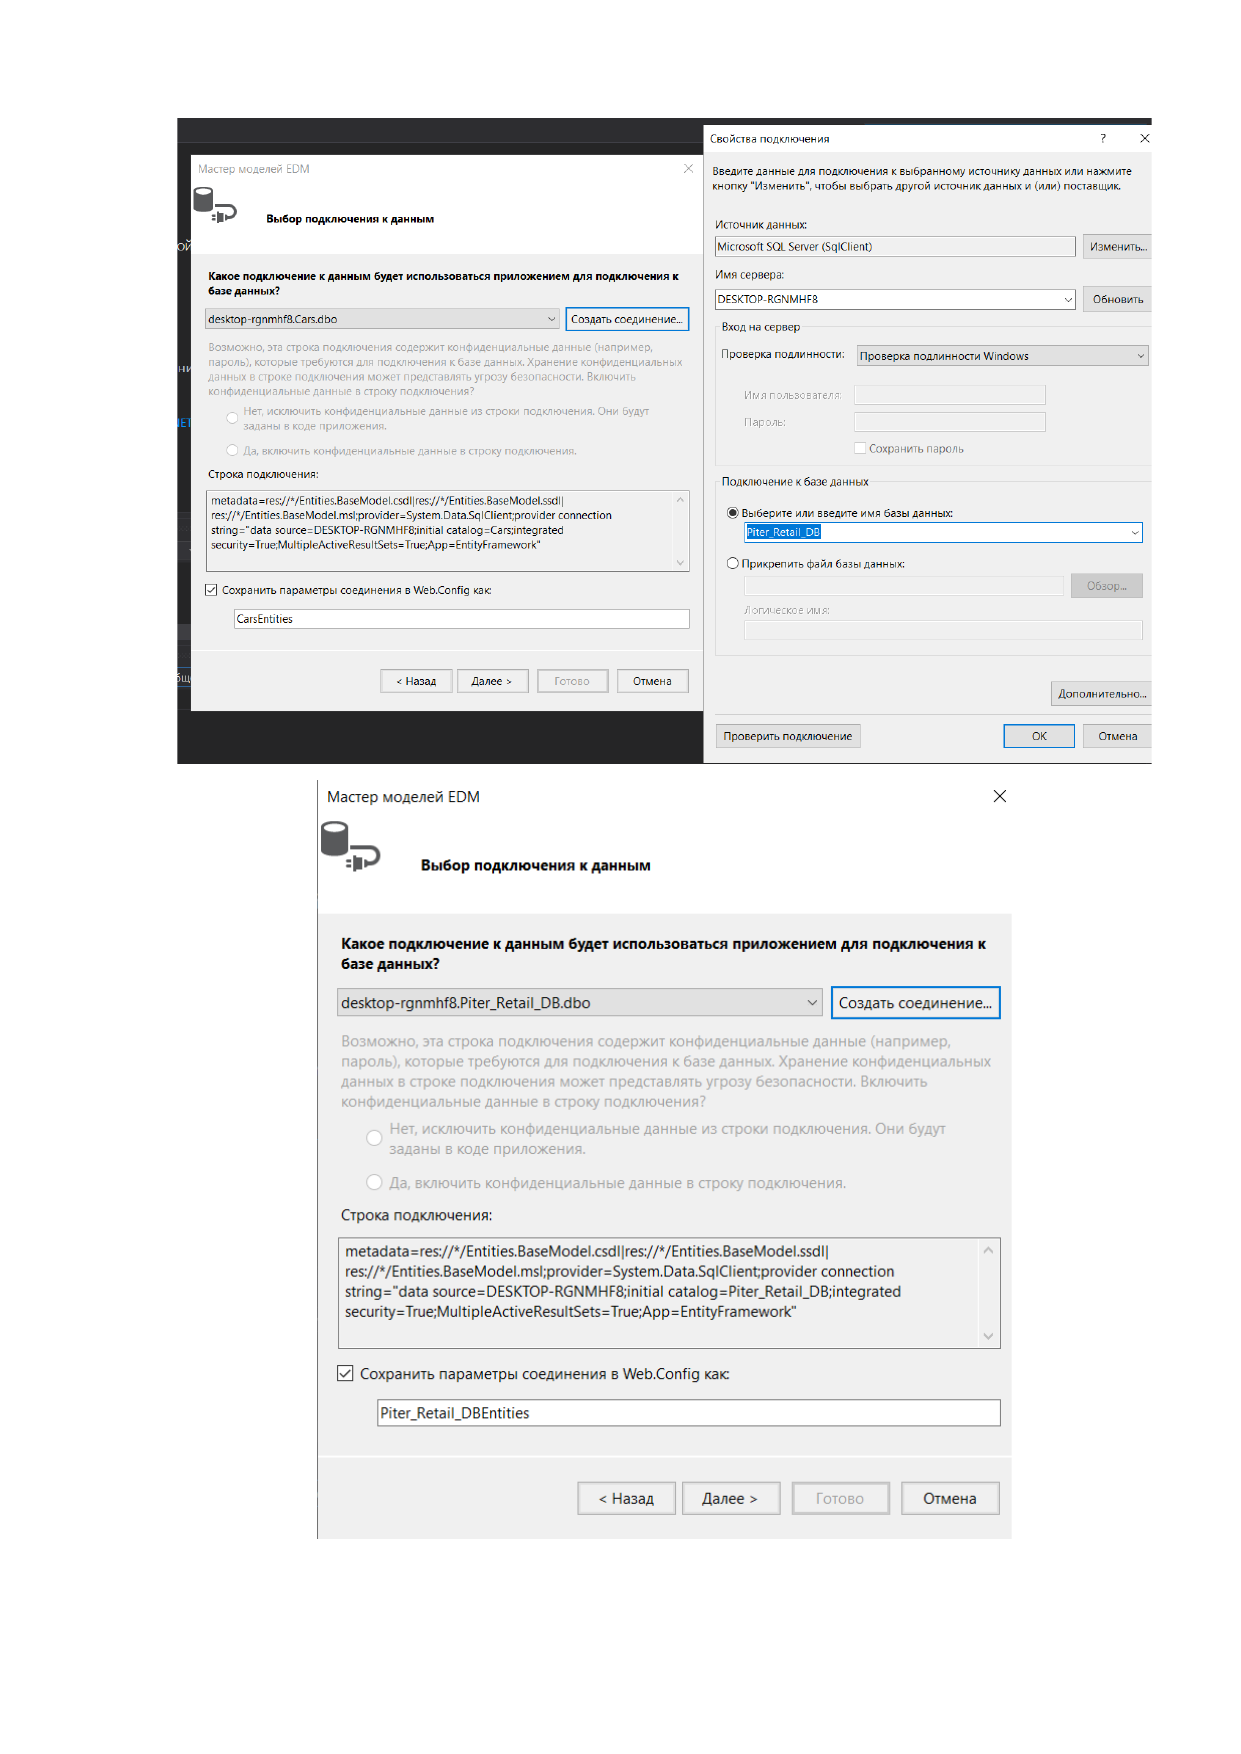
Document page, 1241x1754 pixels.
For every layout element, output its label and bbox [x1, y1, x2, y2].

picture [177, 118, 1152, 764]
picture [317, 780, 1012, 1539]
